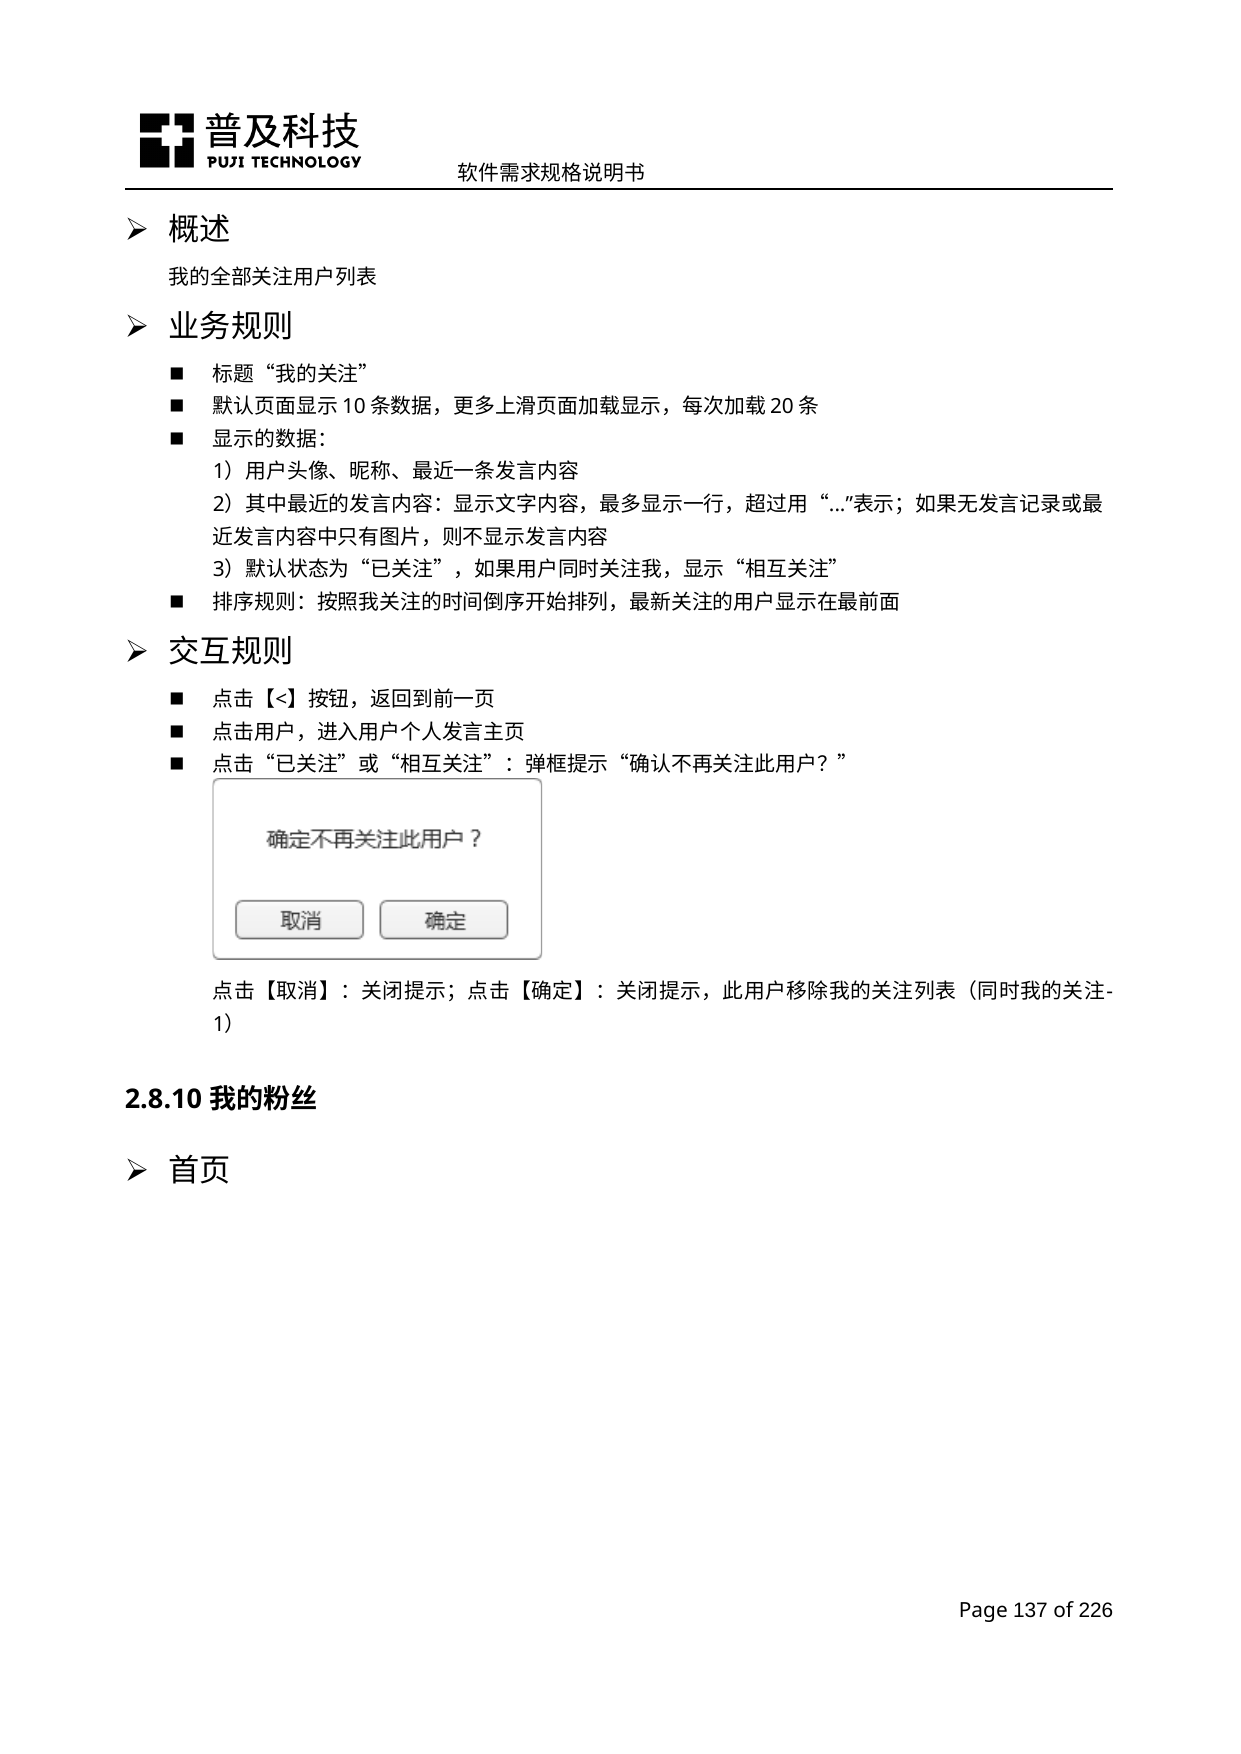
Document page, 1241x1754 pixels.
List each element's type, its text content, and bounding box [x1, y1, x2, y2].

subtitle 我的粉丝 [124, 1064, 1113, 1129]
list 标题“我的关注” [169, 356, 1113, 389]
list 概述 [124, 194, 1113, 259]
list 2）其中最近的发言内容：显示文字内容，最多显示一行，超过用“...”表示；如果无发言记录或最近发言内容中只有图片，则不显示发言内容 [213, 486, 1113, 551]
list 业务规则 [124, 291, 1113, 356]
list 首页 [124, 1135, 1113, 1200]
picture [212, 778, 543, 960]
list 默认页面显示10条数据，更多上滑页面加载显示，每次加载20条 [169, 389, 1113, 421]
list 显示的数据： [169, 421, 1113, 454]
list 点击“已关注”或“相互关注”：弹框提示“确认不再关注此用户？” [169, 746, 1113, 779]
list 点击【取消】：关闭提示；点击【确定】：关闭提示，此用户移除我的关注列表（同时我的关注-1） [213, 974, 1113, 1039]
list 我的全部关注用户列表 [168, 259, 1113, 291]
list 交互规则 [124, 616, 1113, 681]
list 点击用户，进入用户个人发言主页 [169, 714, 1113, 746]
list 点击【<】按钮，返回到前一页 [169, 681, 1113, 714]
list 排序规则：按照我关注的时间倒序开始排列，最新关注的用户显示在最前面 [169, 584, 1113, 616]
list 3）默认状态为“已关注”，如果用户同时关注我，显示“相互关注” [213, 551, 1113, 584]
list 1）用户头像、昵称、最近一条发言内容 [213, 454, 1113, 486]
picture [124, 103, 365, 180]
